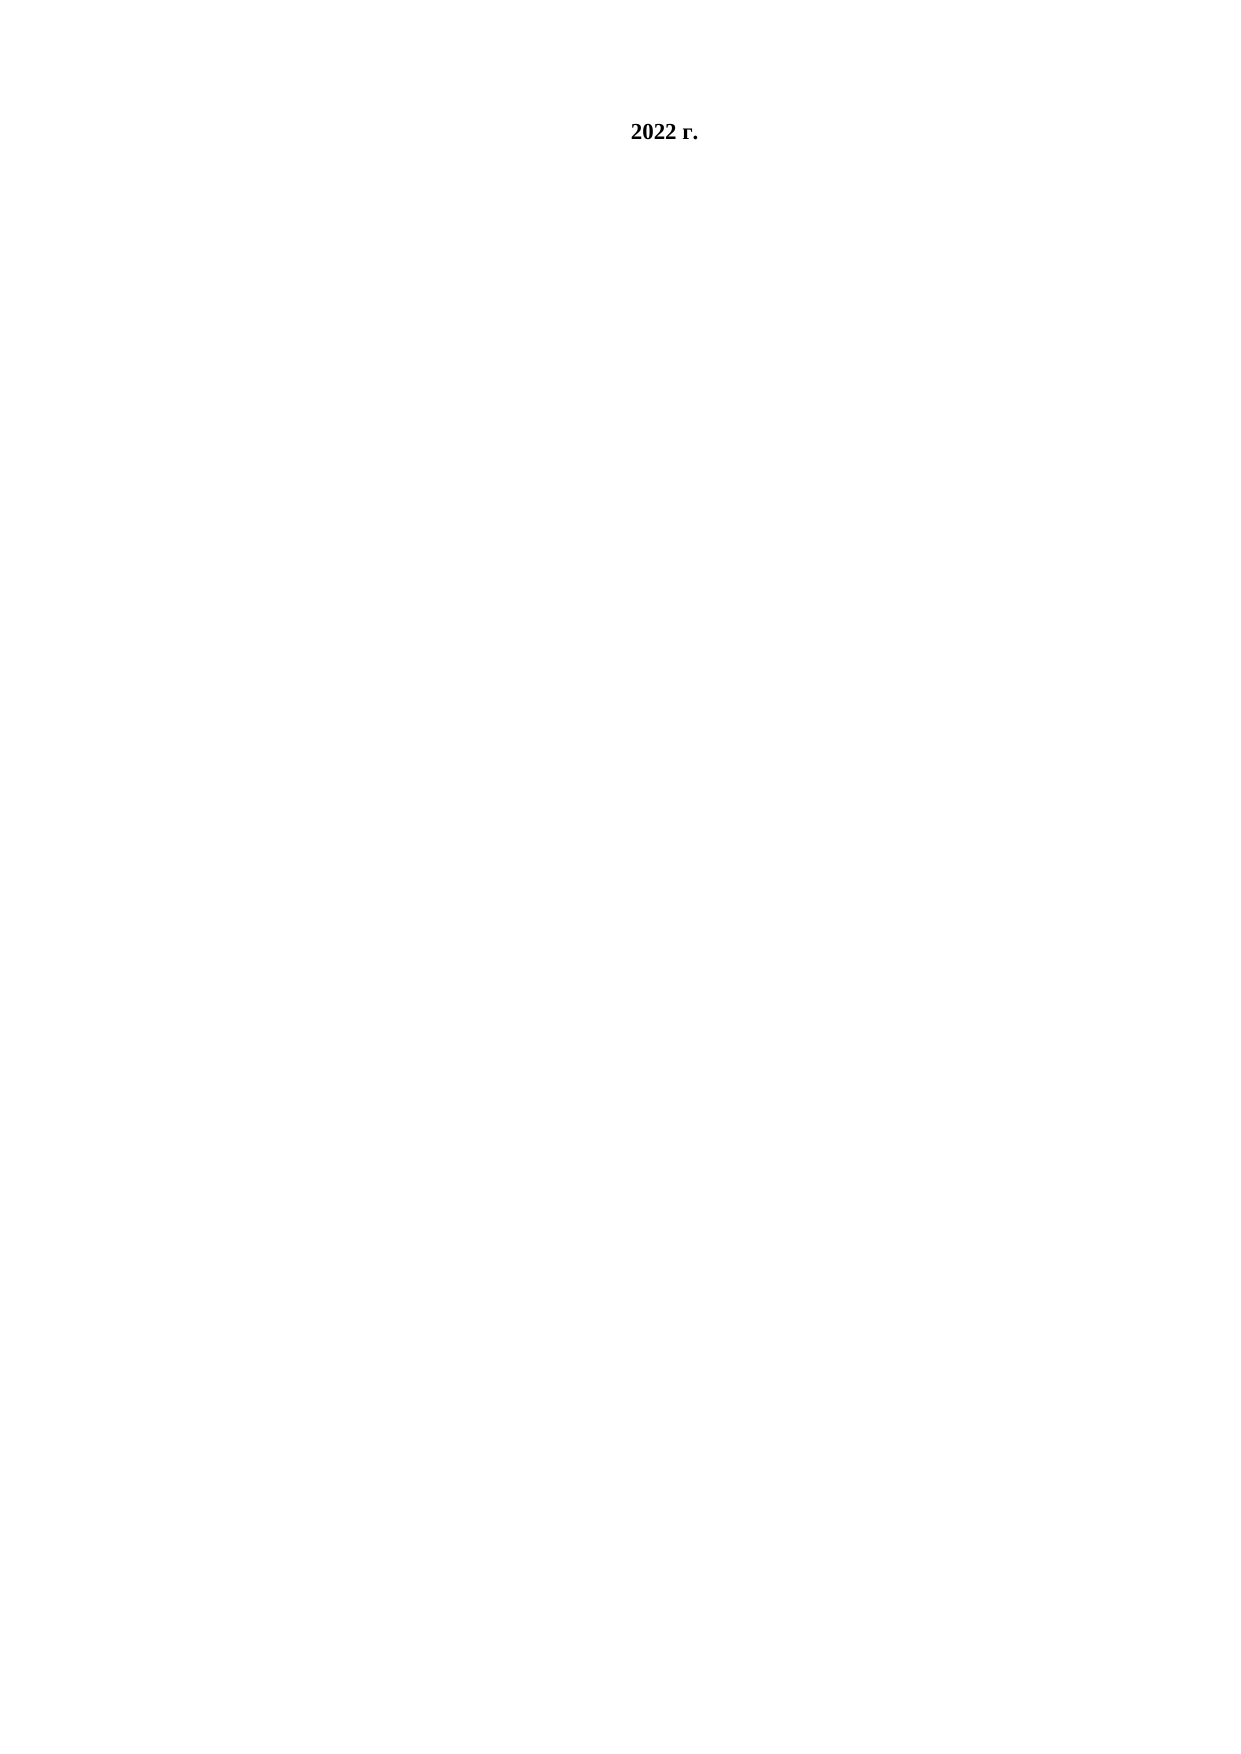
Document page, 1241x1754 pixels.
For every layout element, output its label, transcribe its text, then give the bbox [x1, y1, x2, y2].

text 2022 г. [177, 118, 1152, 144]
